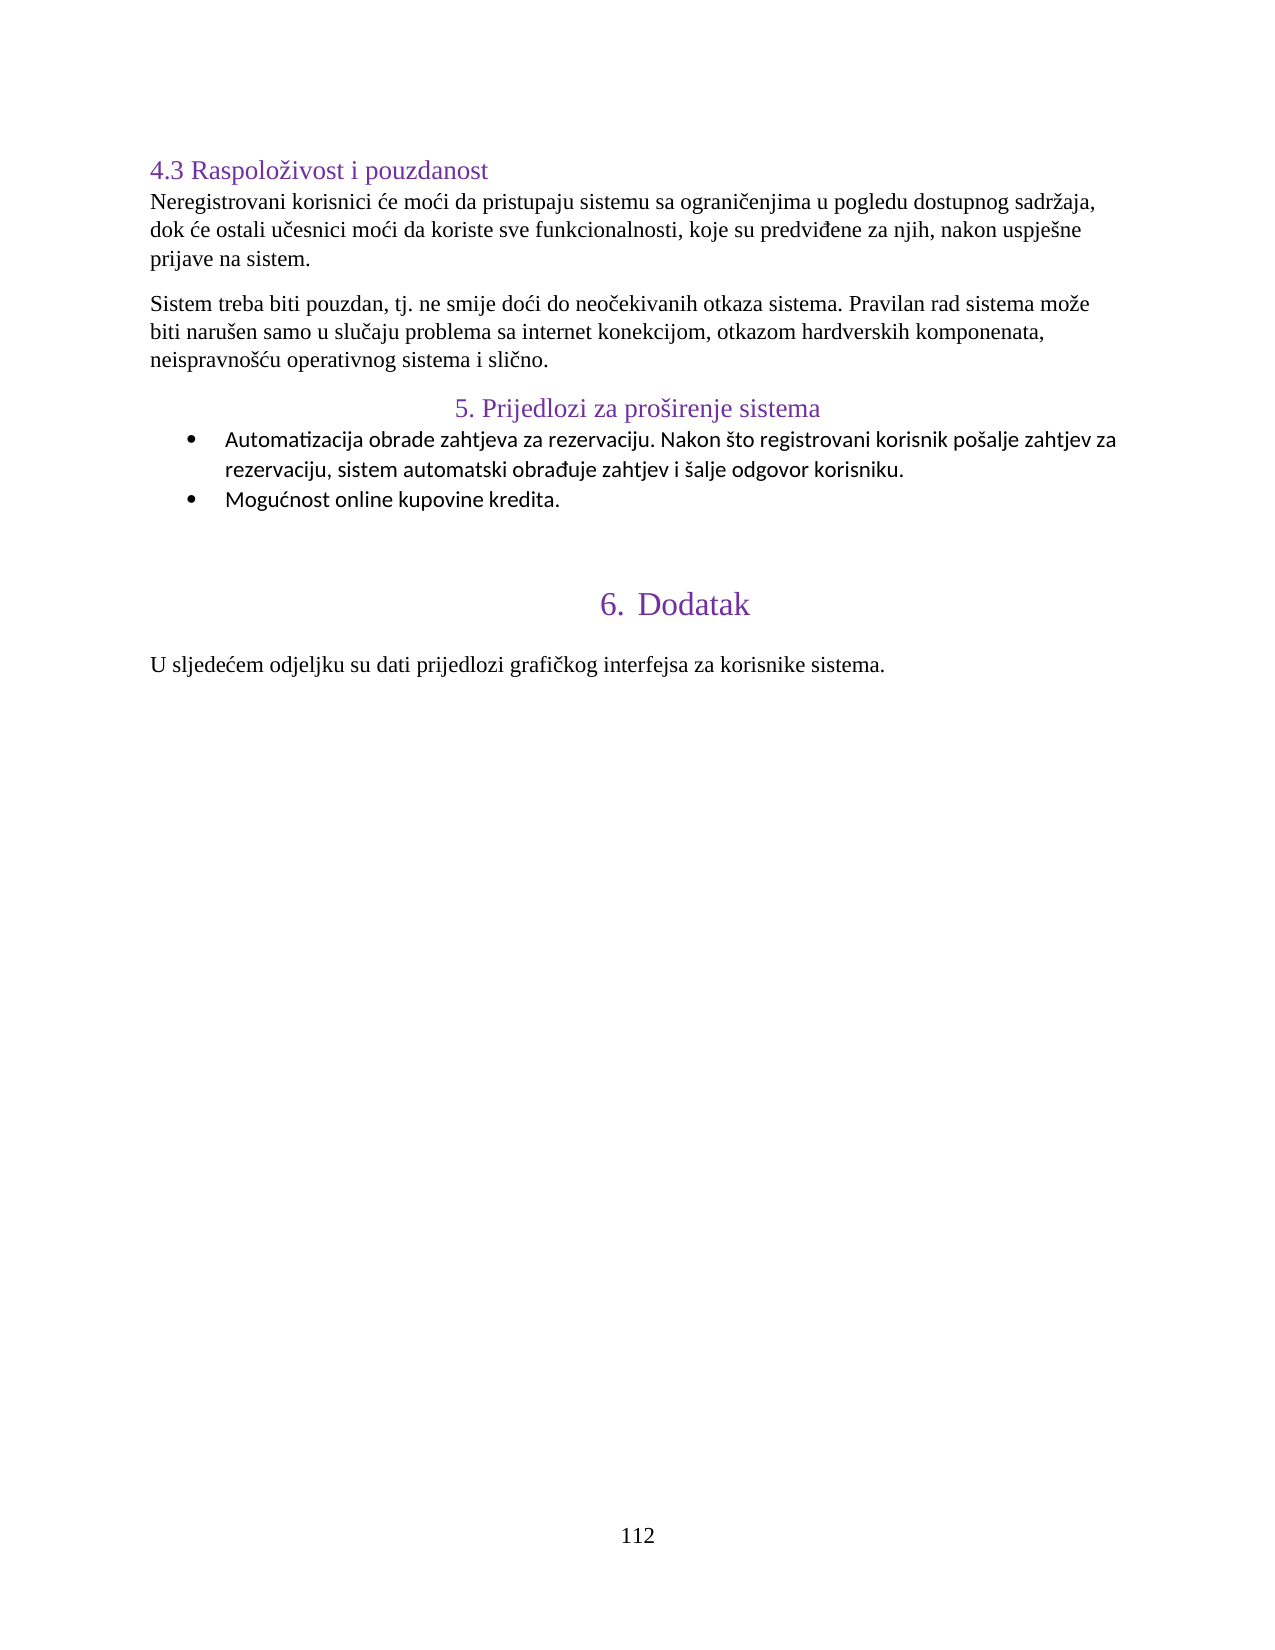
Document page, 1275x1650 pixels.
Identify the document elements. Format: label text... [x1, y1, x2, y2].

text Sistem treba biti pouzdan, tj. ne smije doći do neočekivanih otkaza sistema. Pravilan rad sistema može biti narušen samo u slučaju problema sa internet konekcijom, otkazom hardverskih komponenata, neispravnošću operativnog sistema i slično. [150, 290, 1125, 373]
list Mogućnost online kupovine kredita. [187, 486, 1125, 514]
subtitle 5. Prijedlozi za proširenje sistema [150, 392, 1125, 423]
text Neregistrovani korisnici će moći da pristupaju sistemu sa ograničenjima u pogledu dostupnog sadržaja, dok će ostali učesnici moći da koriste sve funkcionalnosti, koje su predviđene za njih, nakon uspješne prijave na sistem. [150, 188, 1125, 271]
subtitle 4.3 Raspoloživost i pouzdanost [150, 154, 1125, 185]
text U sljedećem odjeljku su dati prijedlozi grafičkog interfejsa za korisnike sistema. [150, 652, 1125, 678]
list Automatizacija obrade zahtjeva za rezervaciju. Nakon što registrovani korisnik pošalje zahtjev za rezervaciju, sistem automatski obrađuje zahtjev i šalje odgovor korisniku. [187, 425, 1125, 483]
subtitle Dodatak [225, 584, 1125, 622]
